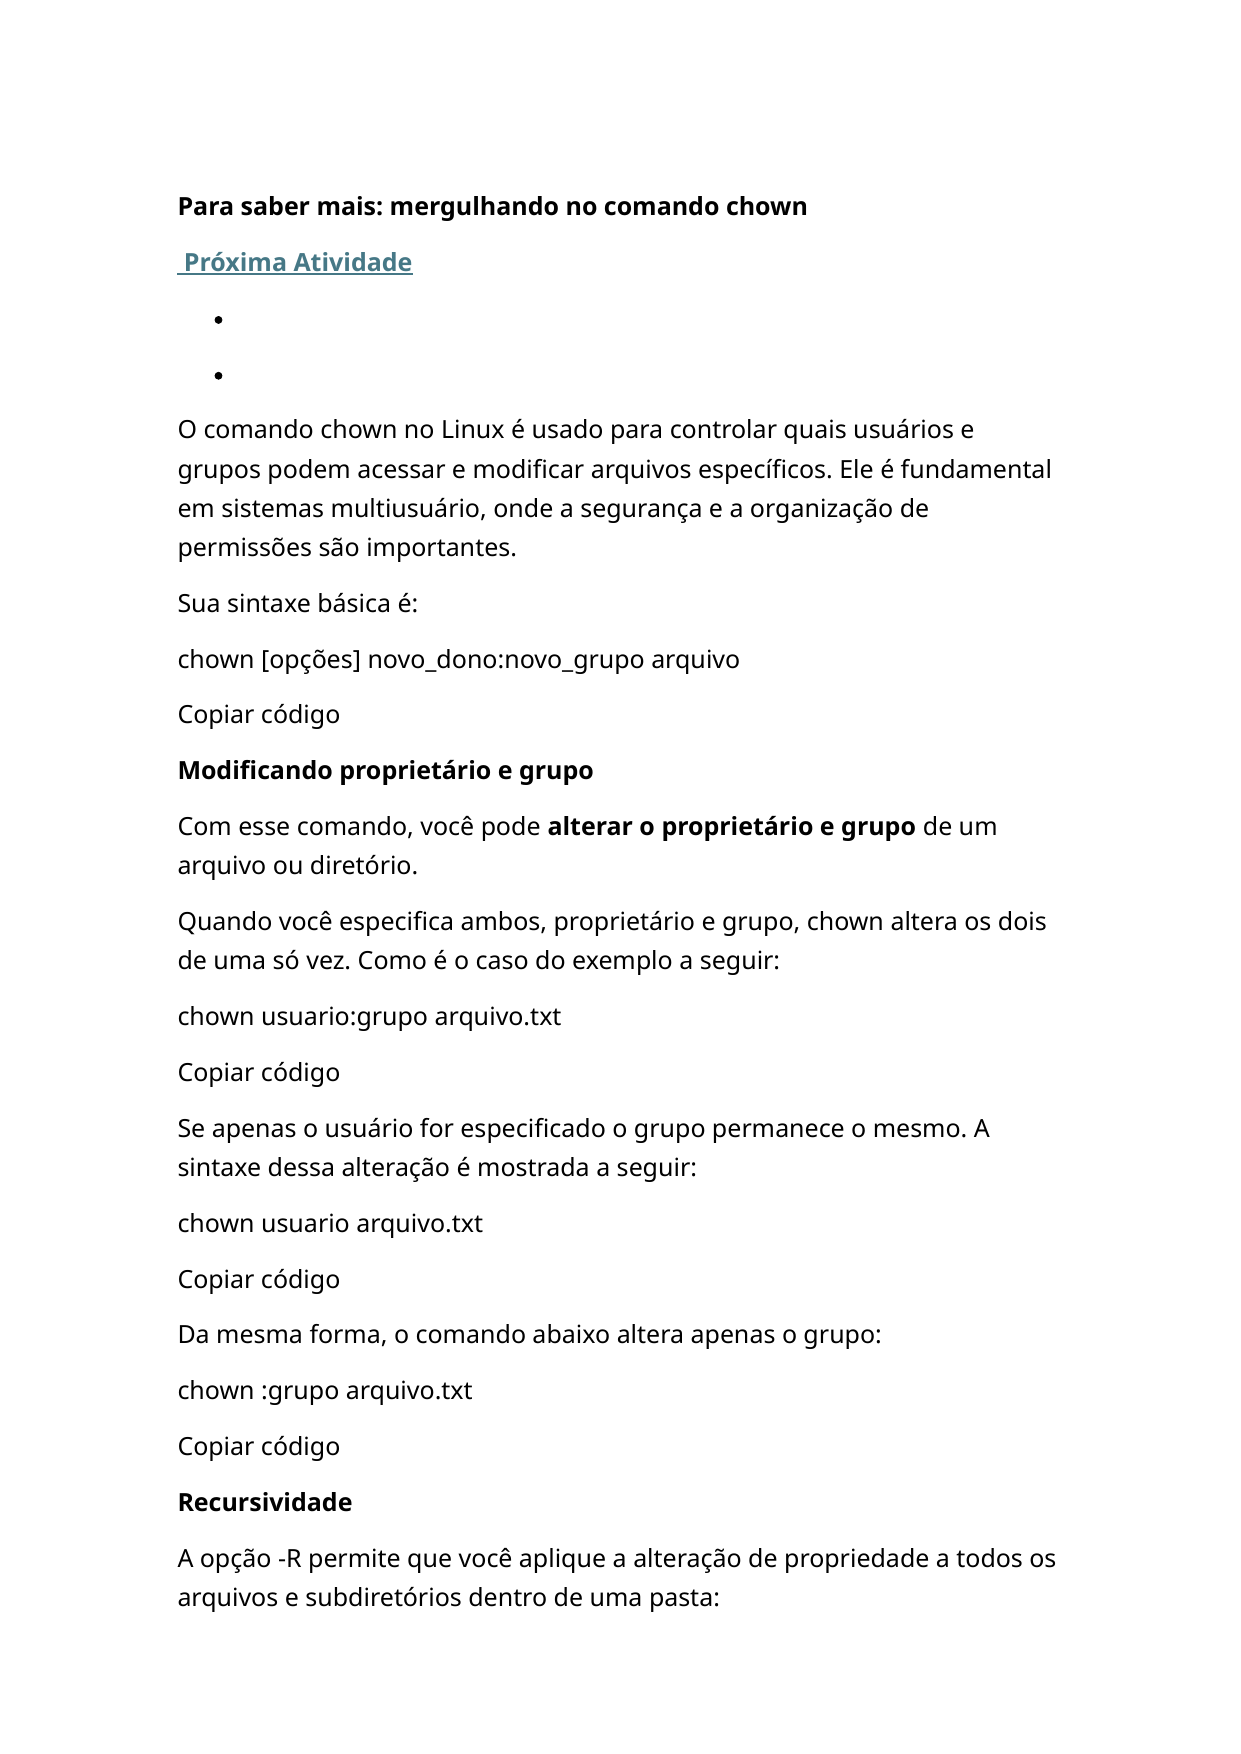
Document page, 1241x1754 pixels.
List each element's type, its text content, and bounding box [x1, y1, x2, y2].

text Quando você especifica ambos, proprietário e grupo, chown altera os dois de uma só vez. Como é o caso do exemplo a seguir: [177, 904, 1063, 977]
text A opção -R permite que você aplique a alteração de propriedade a todos os arquivos e subdiretórios dentro de uma pasta: [177, 1540, 1063, 1614]
text Próxima Atividade [177, 244, 1063, 279]
text chown usuario arquivo.txt [177, 1205, 1063, 1239]
text Recursividade [177, 1484, 1063, 1519]
text Copiar código [177, 1054, 1063, 1089]
text Copiar código [177, 1261, 1063, 1295]
text chown usuario:grupo arquivo.txt [177, 999, 1063, 1033]
text chown [opções] novo_dono:novo_grupo arquivo [177, 641, 1063, 675]
text chown :grupo arquivo.txt [177, 1373, 1063, 1407]
text Com esse comando, você pode alterar o proprietário e grupo de um arquivo ou diretório. [177, 809, 1063, 882]
text Sua sintaxe básica é: [177, 585, 1063, 619]
text Para saber mais: mergulhando no comando chown [177, 189, 1063, 223]
text Copiar código [177, 697, 1063, 731]
text Da mesma forma, o comando abaixo altera apenas o grupo: [177, 1317, 1063, 1351]
text Modificando proprietário e grupo [177, 753, 1063, 787]
text O comando chown no Linux é usado para controlar quais usuários e grupos podem acessar e modificar arquivos específicos. Ele é fundamental em sistemas multiusuário, onde a segurança e a organização de permissões são importantes. [177, 412, 1063, 564]
text Se apenas o usuário for especificado o grupo permanece o mesmo. A sintaxe dessa alteração é mostrada a seguir: [177, 1110, 1063, 1184]
text Copiar código [177, 1429, 1063, 1463]
